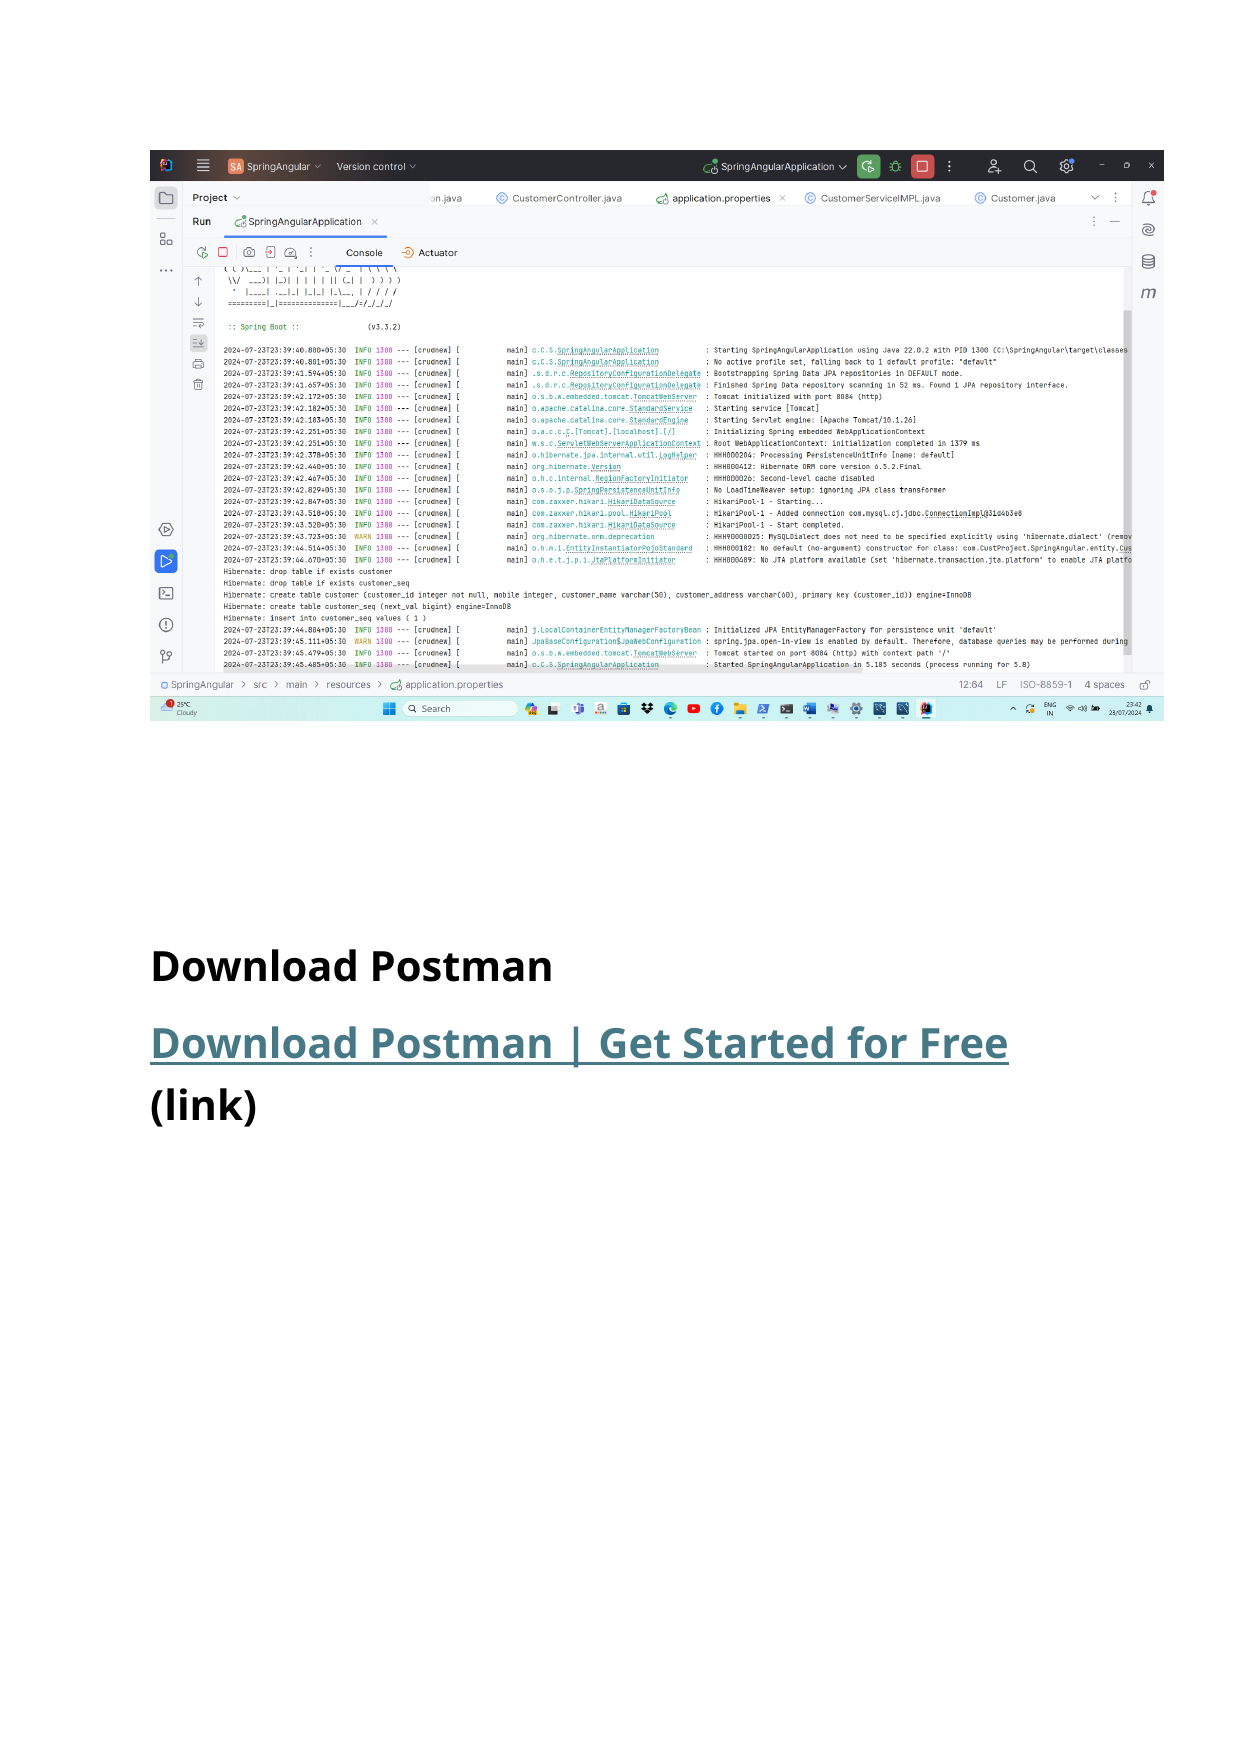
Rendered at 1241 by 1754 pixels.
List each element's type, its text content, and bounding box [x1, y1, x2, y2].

picture [150, 150, 1164, 721]
text Download Postman | Get Started for Free (link) [150, 1014, 1090, 1132]
text Download Postman [150, 936, 1090, 993]
